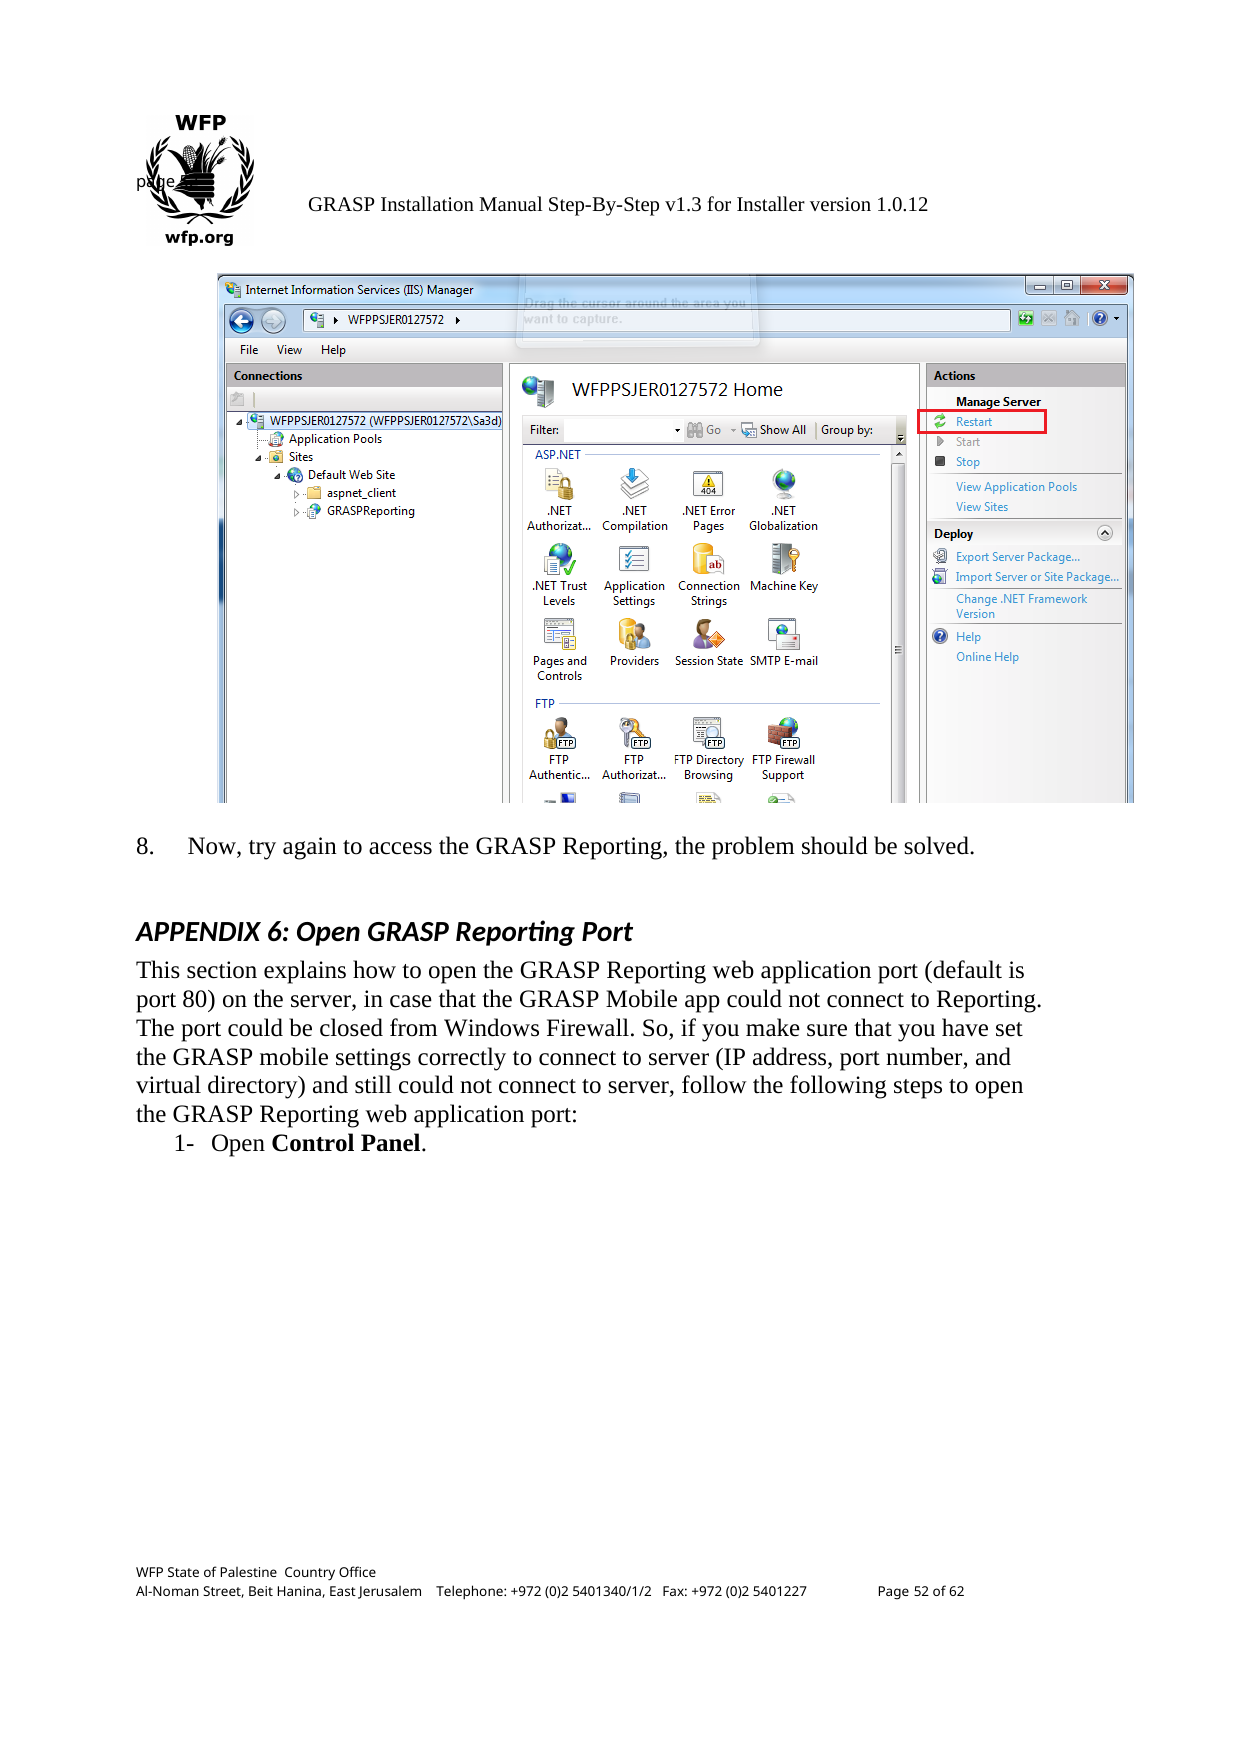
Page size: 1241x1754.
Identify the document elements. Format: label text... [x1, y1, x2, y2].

picture [217, 273, 1134, 803]
text This section explains how to open the GRASP Reporting web application port (default is port 80) on the server, in case that the GRASP Mobile app could not connect to Reporting. The port could be closed from Windows Firewall. So, if you make sure that you have set the GRASP mobile settings correctly to connect to server (IP address, port number, and virtual directory) and still could not connect to server, follow the following steps to open the GRASP Reporting web application port: [136, 955, 1053, 1128]
picture [146, 115, 254, 246]
subtitle APPENDIX 6: Open GRASP Reporting Port [136, 913, 1053, 949]
list Now, try again to access the GRASP Reporting, the problem should be solved. [136, 831, 1053, 860]
list Open Control Panel. [173, 1128, 1053, 1157]
